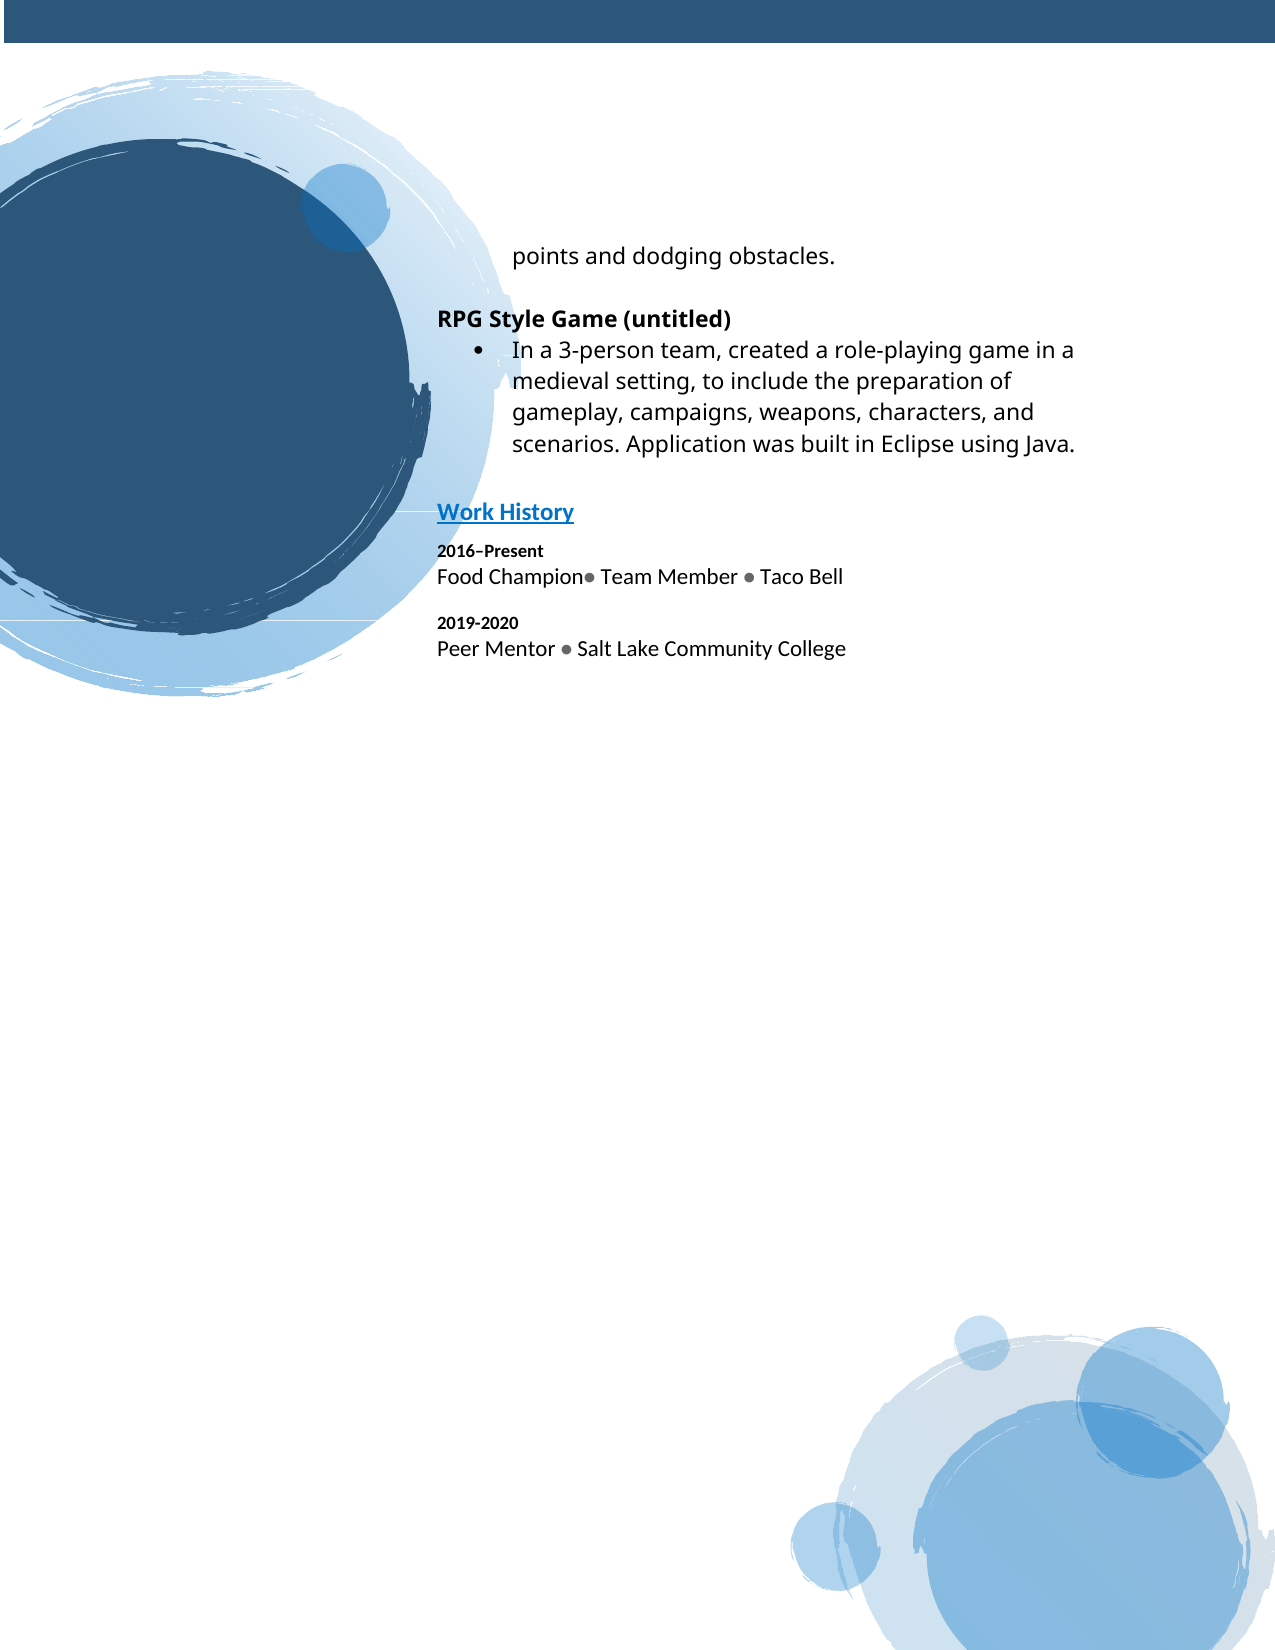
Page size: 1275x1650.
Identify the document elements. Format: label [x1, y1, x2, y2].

table_cell [44, 240, 118, 683]
table_cell [119, 240, 425, 683]
